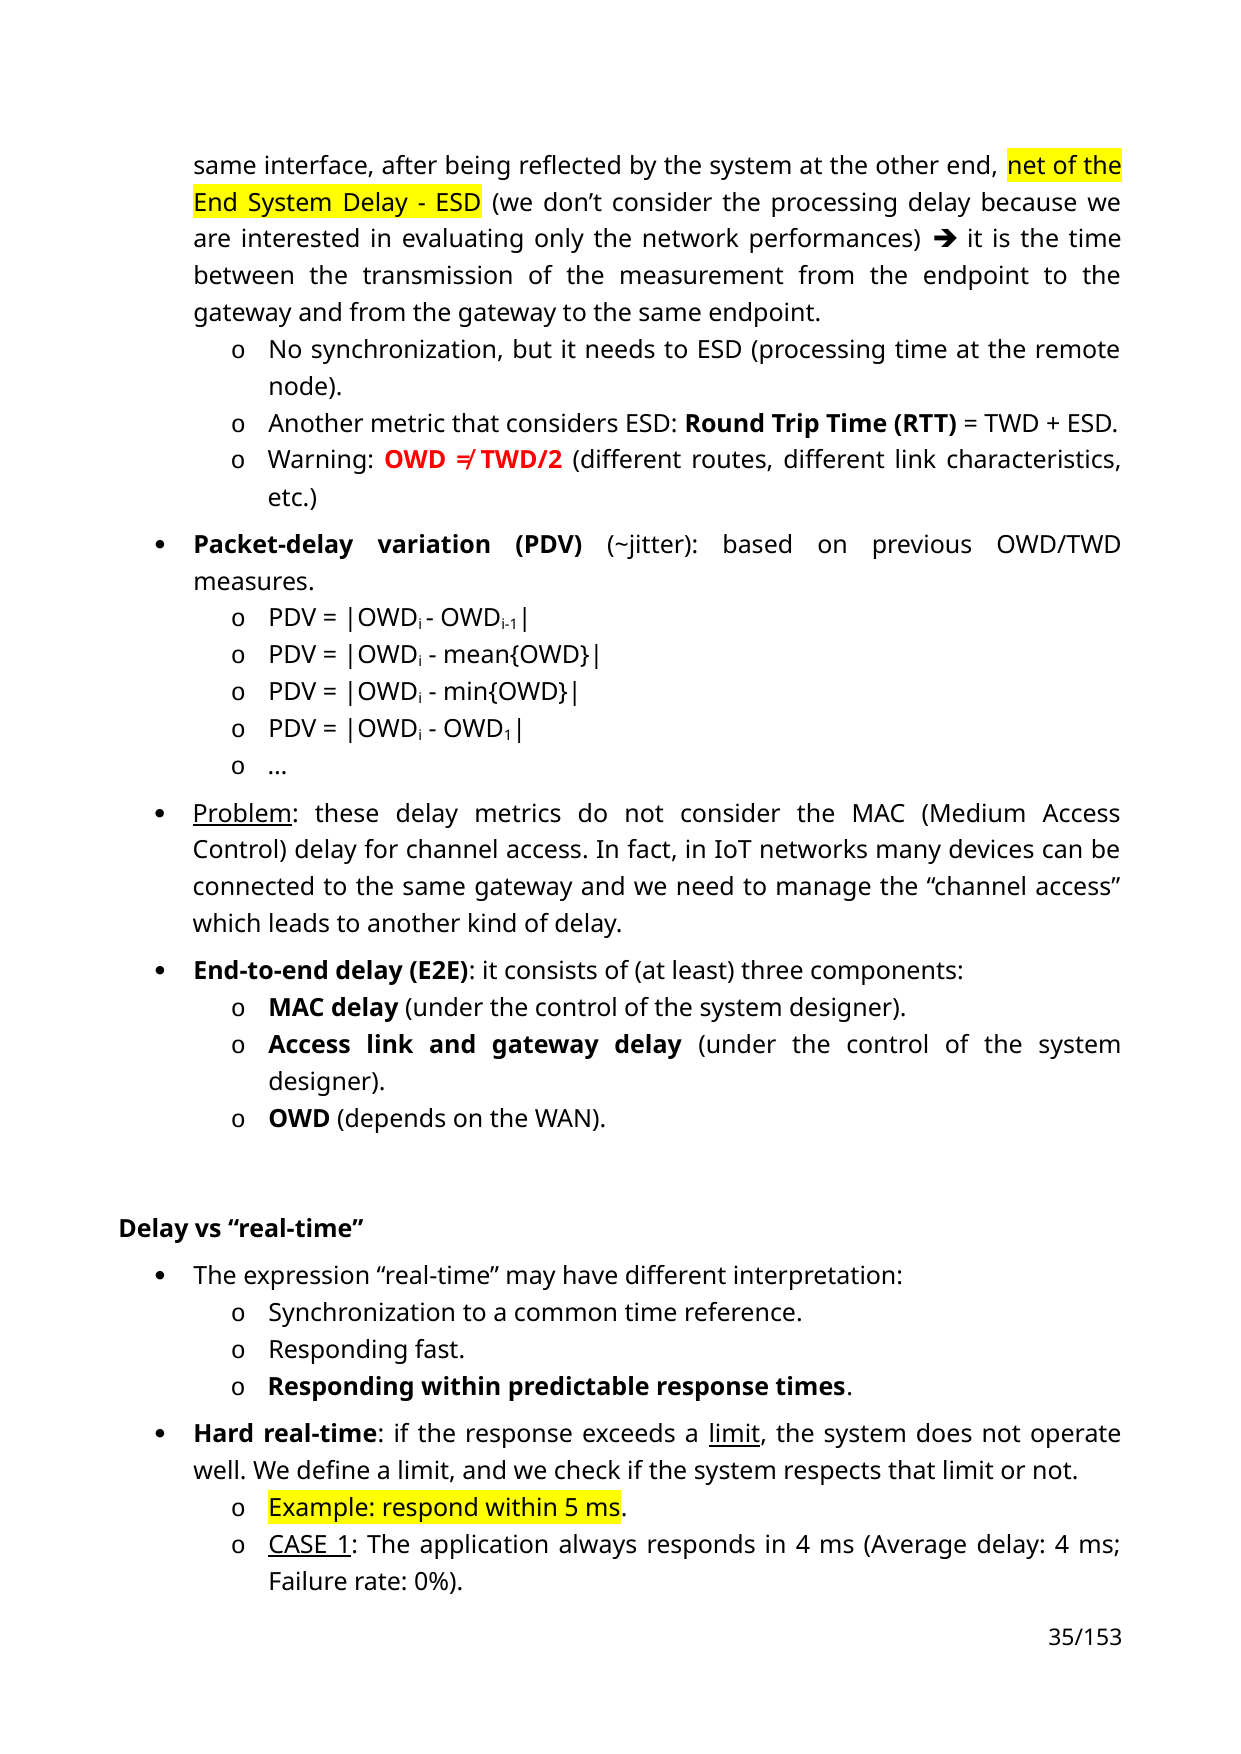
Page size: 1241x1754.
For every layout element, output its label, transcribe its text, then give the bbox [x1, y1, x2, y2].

list Responding within predictable response times. [230, 1369, 1122, 1403]
list OWD (depends on the WAN). [231, 1100, 1122, 1134]
list … [230, 748, 1122, 782]
list Warning: OWD ≠ TWD/2 (different routes, different link characteristics, etc.) [230, 442, 1122, 513]
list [156, 148, 1122, 329]
list End-to-end delay (E2E): it consists of (at least) three components: [156, 953, 1122, 987]
list PDV = |OWDi - OWDi-1| [231, 600, 1122, 634]
list PDV = |OWDi - OWD1| [231, 711, 1122, 745]
list PDV = |OWDi - mean{OWD}| [231, 637, 1122, 671]
list MAC delay (under the control of the system designer). [231, 989, 1122, 1024]
list Example: respond within 5 ms. [231, 1489, 1122, 1524]
list Hard real-time: if the response exceeds a limit, the system does not operate well. We define a limit, and we check if the system respects that limit or not. [156, 1416, 1122, 1487]
text Delay vs “real-time” [118, 1211, 1122, 1245]
list No synchronization, but it needs to ESD (processing time at the remote node). [231, 331, 1122, 402]
list Problem: these delay metrics do not consider the MAC (Medium Access Control) delay for channel access. In fact, in IoT networks many devices can be connected to the same gateway and we need to manage the “channel access” which leads to another kind of delay. [155, 795, 1122, 939]
list Packet-delay variation (PDV) (~jitter): based on previous OWD/TWD measures. [156, 526, 1122, 597]
list Access link and gateway delay (under the control of the system designer). [231, 1026, 1122, 1097]
list CASE 1: The application always responds in 4 ms (Average delay: 4 ms; Failure rate: 0%). [231, 1527, 1122, 1598]
list Synchronization to a common time reference. [231, 1295, 1122, 1329]
list Responding fast. [231, 1332, 1122, 1366]
list The expression “real-time” may have different interpretation: [156, 1258, 1122, 1292]
list PDV = |OWDi - min{OWD}| [231, 674, 1122, 708]
list Another metric that considers ESD: Round Trip Time (RTT) = TWD + ESD. [231, 405, 1122, 439]
